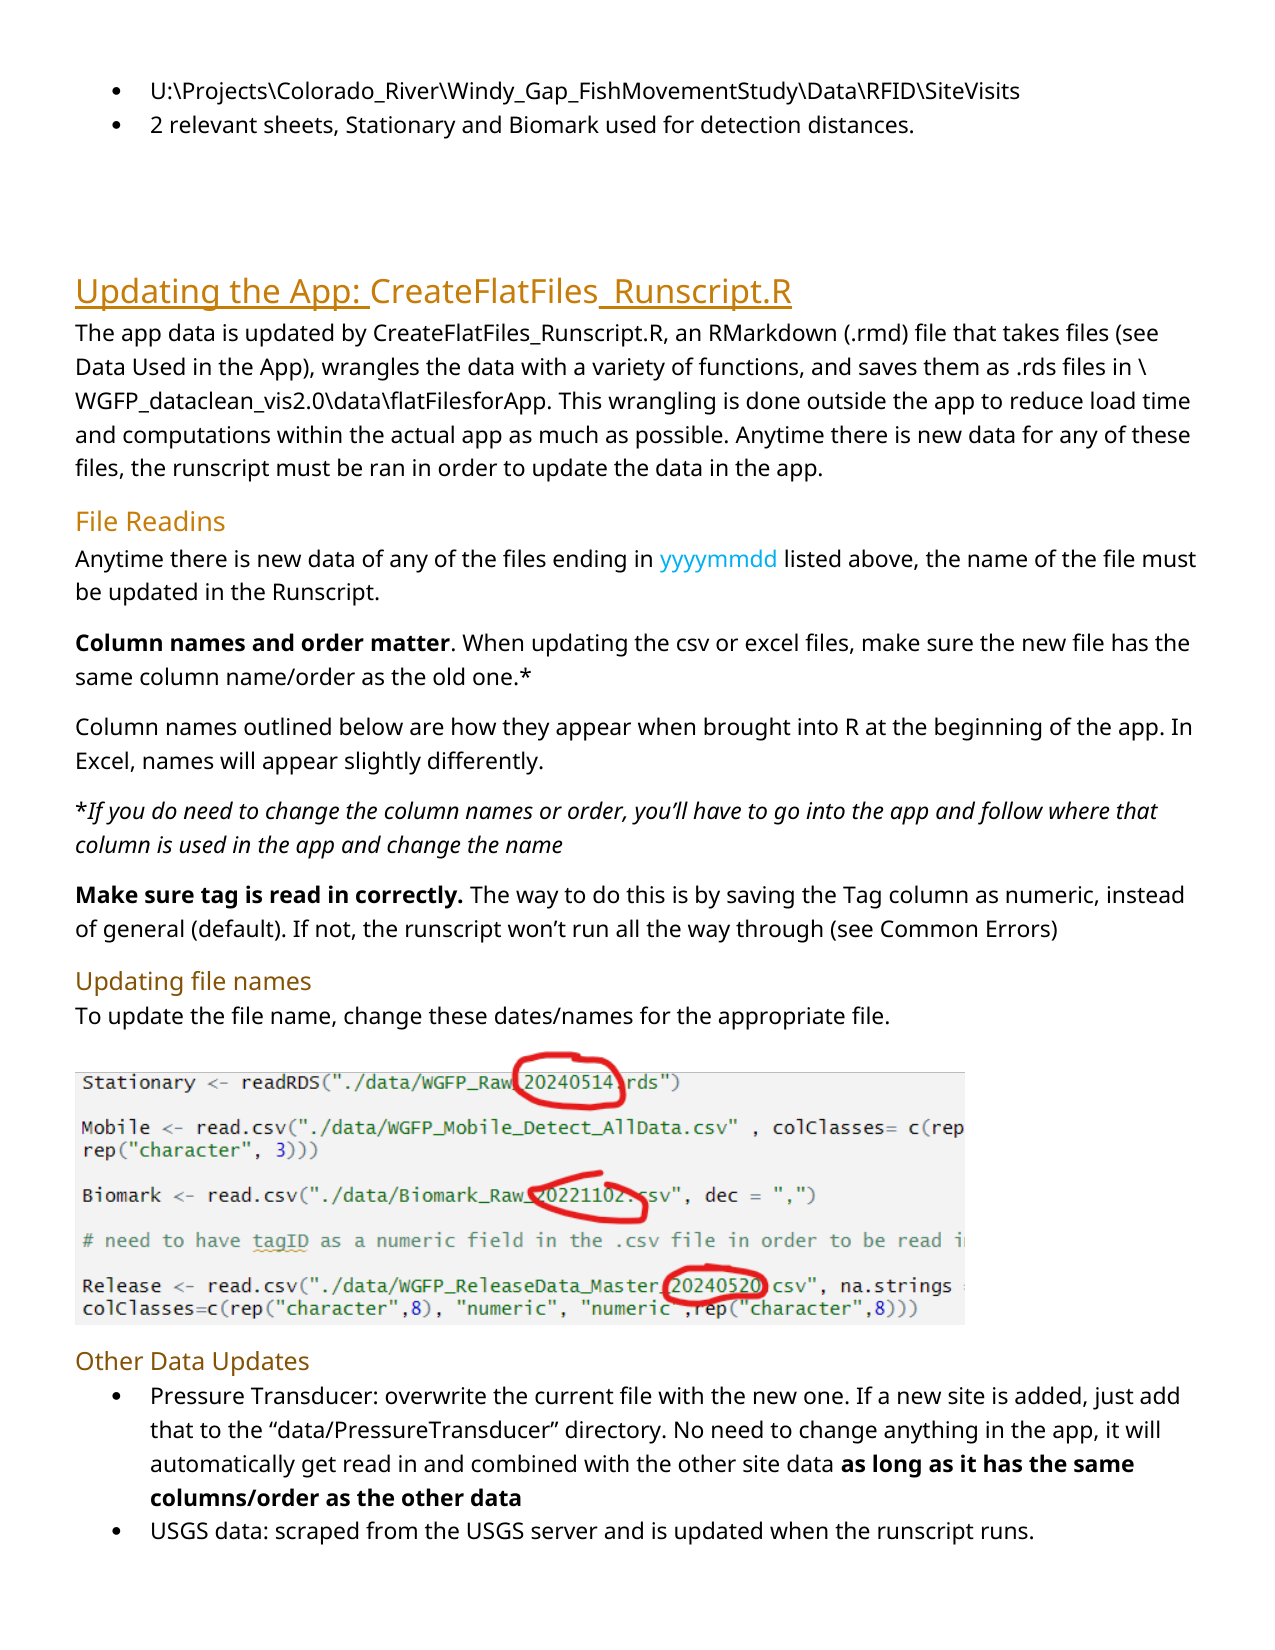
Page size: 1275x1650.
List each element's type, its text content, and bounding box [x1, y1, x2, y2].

text The app data is updated by CreateFlatFiles_Runscript.R, an RMarkdown (.rmd) file that takes files (see Data Used in the App), wrangles the data with a variety of functions, and saves them as .rds files in \WGFP_dataclean_vis2.0\data\flatFilesforApp. This wrangling is done outside the app to reduce load time and computations within the actual app as much as possible. Anytime there is new data for any of these files, the runscript must be ran in order to update the data in the app. [75, 317, 1200, 483]
list U:\Projects\Colorado_River\Windy_Gap_FishMovementStudy\Data\RFID\SiteVisits [112, 75, 1200, 106]
list 2 relevant sheets, Stationary and Biomark used for detection distances. [112, 109, 1200, 140]
subtitle File Readins [75, 503, 1200, 539]
picture [75, 1050, 965, 1325]
subtitle Other Data Updates [75, 1343, 1200, 1377]
subtitle Updating file names [75, 963, 1200, 997]
subtitle Updating the App: CreateFlatFiles_Runscript.R [75, 268, 1200, 314]
list USGS data: scraped from the USGS server and is updated when the runscript runs. [112, 1515, 1200, 1546]
text Column names outlined below are how they appear when brought into R at the beginning of the app. In Excel, names will appear slightly differently. [75, 711, 1200, 776]
list Pressure Transducer: overwrite the current file with the new one. If a new site is added, just add that to the “data/PressureTransducer” directory. No need to change anything in the app, it will automatically get read in and combined with the other site data as long as it has the same columns/order as the other data [112, 1380, 1200, 1513]
text Make sure tag is read in correctly. The way to do this is by saving the Tag column as numeric, instead of general (default). If not, the runscript won’t run all the way through (see Common Errors) [75, 879, 1200, 944]
text *If you do need to change the column names or order, you’ll have to go into the app and follow where that column is used in the app and change the name [75, 795, 1200, 860]
text Column names and order matter. When updating the csv or excel files, make sure the new file has the same column name/order as the old one.* [75, 627, 1200, 692]
text To update the file name, change these dates/names for the appropriate file. [75, 1000, 1200, 1031]
text Anytime there is new data of any of the files ending in yyyymmdd listed above, the name of the file must be updated in the Runscript. [75, 542, 1200, 607]
